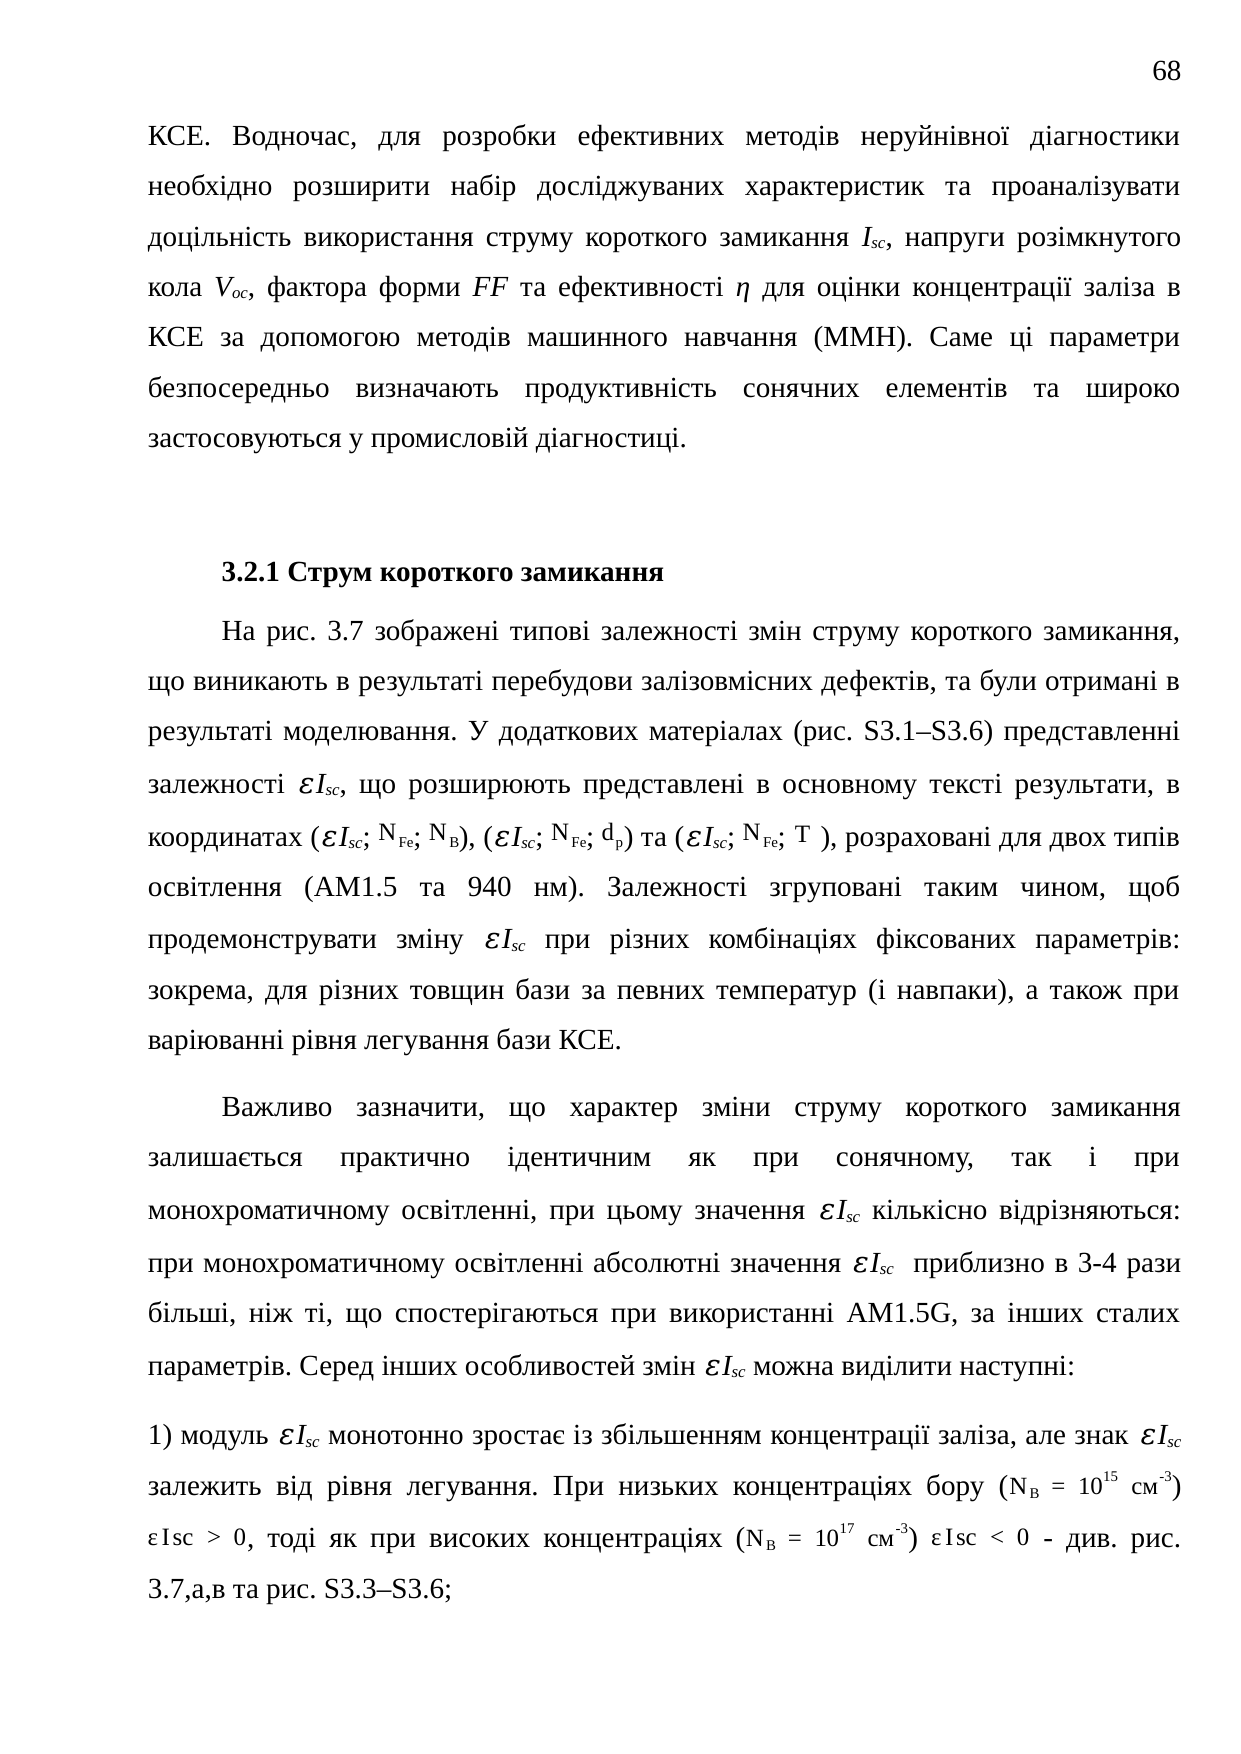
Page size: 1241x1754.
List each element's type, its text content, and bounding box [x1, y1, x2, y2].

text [148, 118, 1181, 453]
text 1) модуль 𝜀Isc монотонно зростає із збільшенням концентрації заліза, але знак 𝜀Isc залежить від рівня легування. При низьких концентраціях бору () , тоді як при високих концентраціях () - див. рис. 3.7,а,в та рис. S3.3–S3.6; [148, 1416, 1181, 1605]
subtitle 3.2.1 Струм короткого замикання [148, 554, 1181, 587]
text Важливо зазначити, що характер зміни струму короткого замикання залишається практично ідентичним як при сонячному, так і при монохроматичному освітленні, при цьому значення 𝜀Isc кількісно відрізняються: при монохроматичному освітленні абсолютні значення 𝜀Isc приблизно в 3-4 рази більші, ніж ті, що спостерігаються при використанні AM1.5G, за інших сталих параметрів. Серед інших особливостей змін 𝜀Isc можна виділити наступні: [148, 1089, 1181, 1382]
text На рис. 3.7 зображені типові залежності змін струму короткого замикання, що виникають в результаті перебудови залізовмісних дефектів, та були отримані в результаті моделювання. У додаткових матеріалах (рис. S3.1–S3.6) представленні залежності 𝜀Isc, що розширюють представлені в основному тексті результати, в координатах (𝜀Isc; ; ), (𝜀Isc; ; ) та (𝜀Isc; ; ), розраховані для двох типів освітлення (АМ1.5 та 940 нм). Залежності згруповані таким чином, щоб продемонструвати зміну 𝜀Isc при різних комбінаціях фіксованих параметрів: зокрема, для різних товщин бази за певних температур (і навпаки), а також при варіюванні рівня легування бази КСЕ. [148, 613, 1181, 1056]
